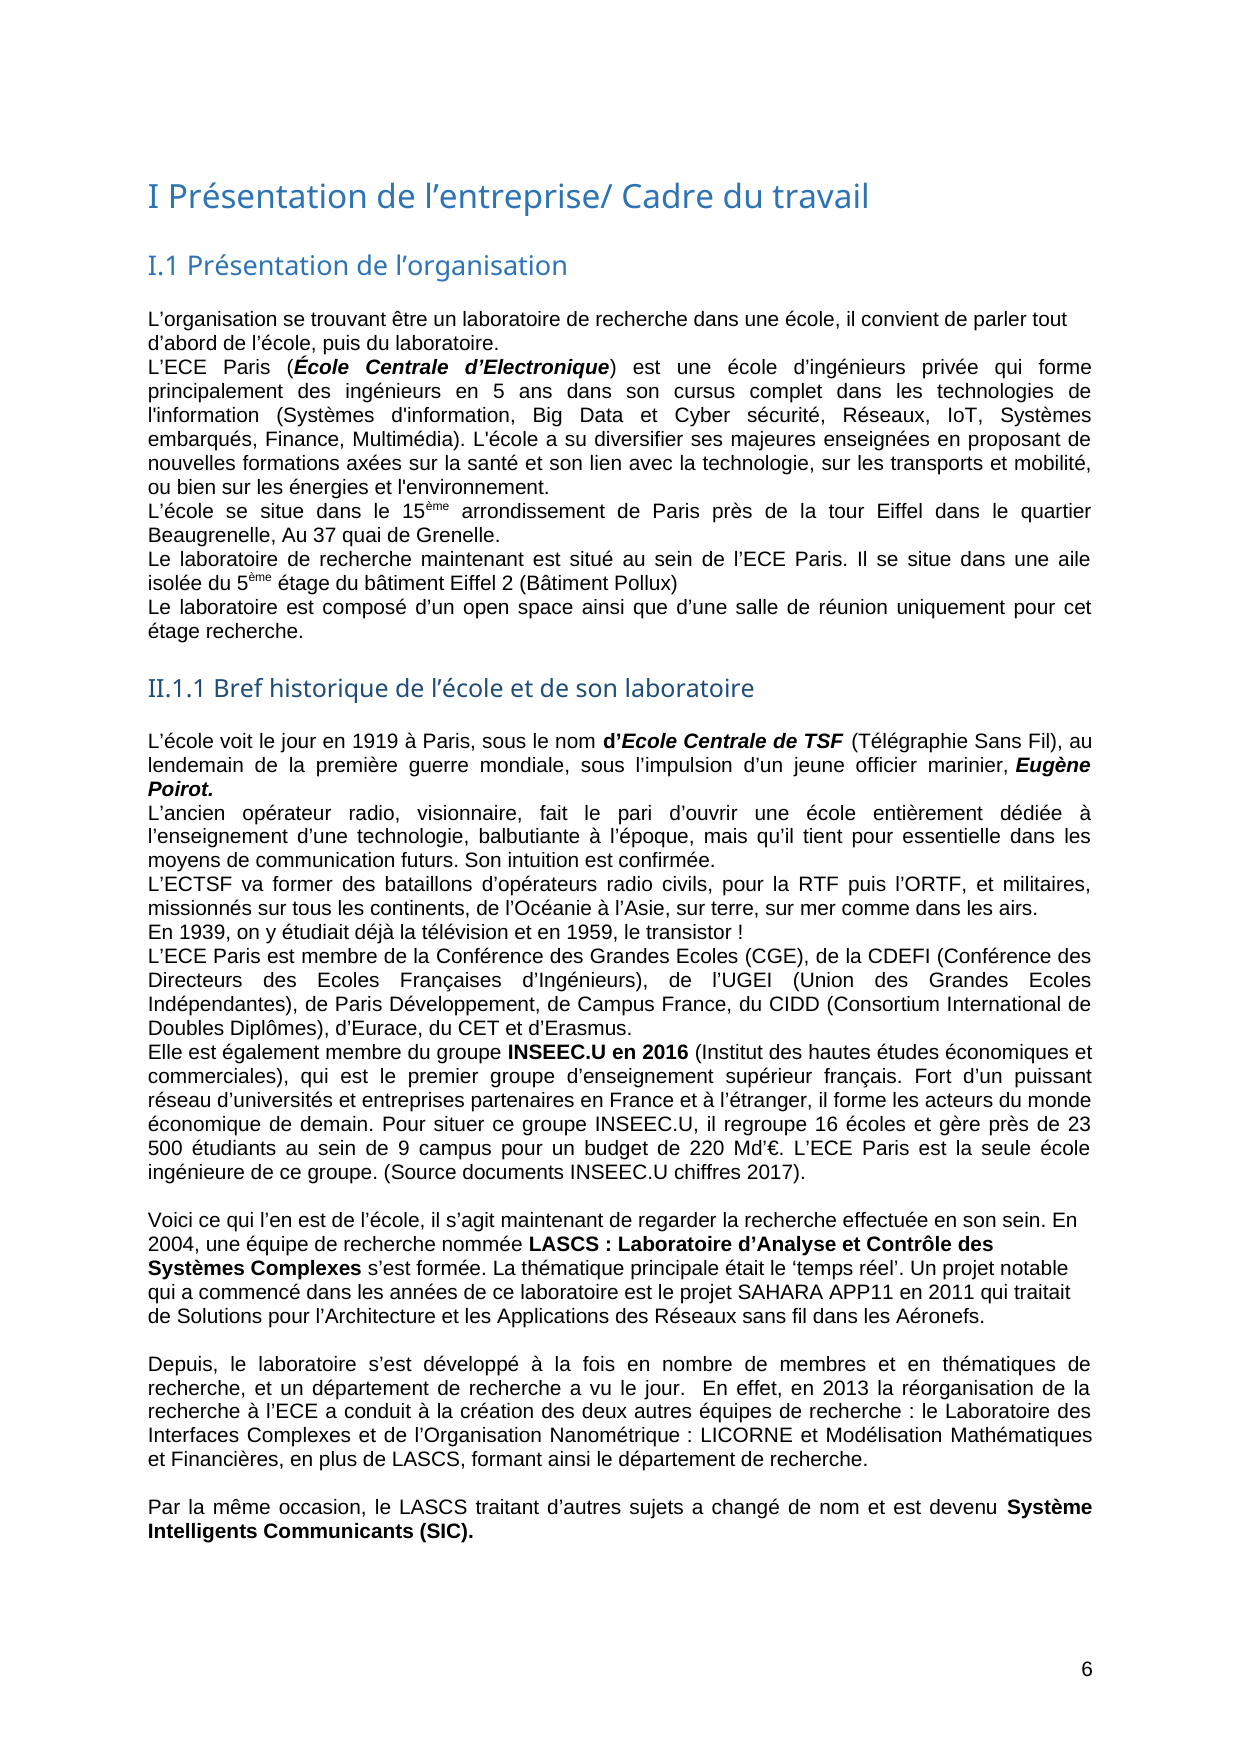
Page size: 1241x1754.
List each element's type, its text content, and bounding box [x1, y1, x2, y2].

text Voici ce qui l’en est de l’école, il s’agit maintenant de regarder la recherche effectuée en son sein. En 2004, une équipe de recherche nommée LASCS : Laboratoire d’Analyse et Contrôle des Systèmes Complexes s’est formée. La thématique principale était le ‘temps réel’. Un projet notable qui a commencé dans les années de ce laboratoire est le projet SAHARA APP11 en 2011 qui traitait de Solutions pour l’Architecture et les Applications des Réseaux sans fil dans les Aéronefs. [148, 1208, 1093, 1327]
text L’école voit le jour en 1919 à Paris, sous le nom d’Ecole Centrale de TSF (Télégraphie Sans Fil), au lendemain de la première guerre mondiale, sous l’impulsion d’un jeune officier marinier, Eugène Poirot. [148, 728, 1093, 800]
text Depuis, le laboratoire s’est développé à la fois en nombre de membres et en thématiques de recherche, et un département de recherche a vu le jour. En effet, en 2013 la réorganisation de la recherche à l’ECE a conduit à la création des deux autres équipes de recherche : le Laboratoire des Interfaces Complexes et de l’Organisation Nanométrique : LICORNE et Modélisation Mathématiques et Financières, en plus de LASCS, formant ainsi le département de recherche. [148, 1351, 1093, 1471]
text L’ECE Paris (École Centrale d’Electronique) est une école d’ingénieurs privée qui forme principalement des ingénieurs en 5 ans dans son cursus complet dans les technologies de l'information (Systèmes d'information, Big Data et Cyber sécurité, Réseaux, IoT, Systèmes embarqués, Finance, Multimédia). L'école a su diversifier ses majeures enseignées en proposant de nouvelles formations axées sur la santé et son lien avec la technologie, sur les transports et mobilité, ou bien sur les énergies et l'environnement. [148, 355, 1093, 499]
text L’ECE Paris est membre de la Conférence des Grandes Ecoles (CGE), de la CDEFI (Conférence des Directeurs des Ecoles Françaises d’Ingénieurs), de l’UGEI (Union des Grandes Ecoles Indépendantes), de Paris Développement, de Campus France, du CIDD (Consortium International de Doubles Diplômes), d’Eurace, du CET et d’Erasmus. [148, 944, 1093, 1040]
text Par la même occasion, le LASCS traitant d’autres sujets a changé de nom et est devenu Système Intelligents Communicants (SIC). [148, 1495, 1093, 1543]
text Le laboratoire de recherche maintenant est situé au sein de l’ECE Paris. Il se situe dans une aile isolée du 5ème étage du bâtiment Eiffel 2 (Bâtiment Pollux) [148, 547, 1093, 594]
text L’ECTSF va former des bataillons d’opérateurs radio civils, pour la RTF puis l’ORTF, et militaires, missionnés sur tous les continents, de l’Océanie à l’Asie, sur terre, sur mer comme dans les airs. [148, 872, 1093, 920]
subtitle II.1.1 Bref historique de l’école et de son laboratoire [148, 671, 1093, 704]
text Elle est également membre du groupe INSEEC.U en 2016 (Institut des hautes études économiques et commerciales), qui est le premier groupe d’enseignement supérieur français. Fort d’un puissant réseau d’universités et entreprises partenaires en France et à l’étranger, il forme les acteurs du monde économique de demain. Pour situer ce groupe INSEEC.U, il regroupe 16 écoles et gère près de 23 500 étudiants au sein de 9 campus pour un budget de 220 Md’€. L’ECE Paris est la seule école ingénieure de ce groupe. (Source documents INSEEC.U chiffres 2017). [148, 1040, 1093, 1184]
text Le laboratoire est composé d’un open space ainsi que d’une salle de réunion uniquement pour cet étage recherche. [148, 594, 1093, 642]
text En 1939, on y étudiait déjà la télévision et en 1959, le transistor ! [148, 920, 1093, 944]
text L’ancien opérateur radio, visionnaire, fait le pari d’ouvrir une école entièrement dédiée à l’enseignement d’une technologie, balbutiante à l’époque, mais qu’il tient pour essentielle dans les moyens de communication futurs. Son intuition est confirmée. [148, 800, 1093, 872]
text L’organisation se trouvant être un laboratoire de recherche dans une école, il convient de parler tout d’abord de l’école, puis du laboratoire. [148, 307, 1093, 355]
subtitle I.1 Présentation de l’organisation [148, 246, 1093, 283]
text L’école se situe dans le 15ème arrondissement de Paris près de la tour Eiffel dans le quartier Beaugrenelle, Au 37 quai de Grenelle. [148, 499, 1093, 547]
subtitle I Présentation de l’entreprise/ Cadre du travail [148, 173, 1093, 218]
